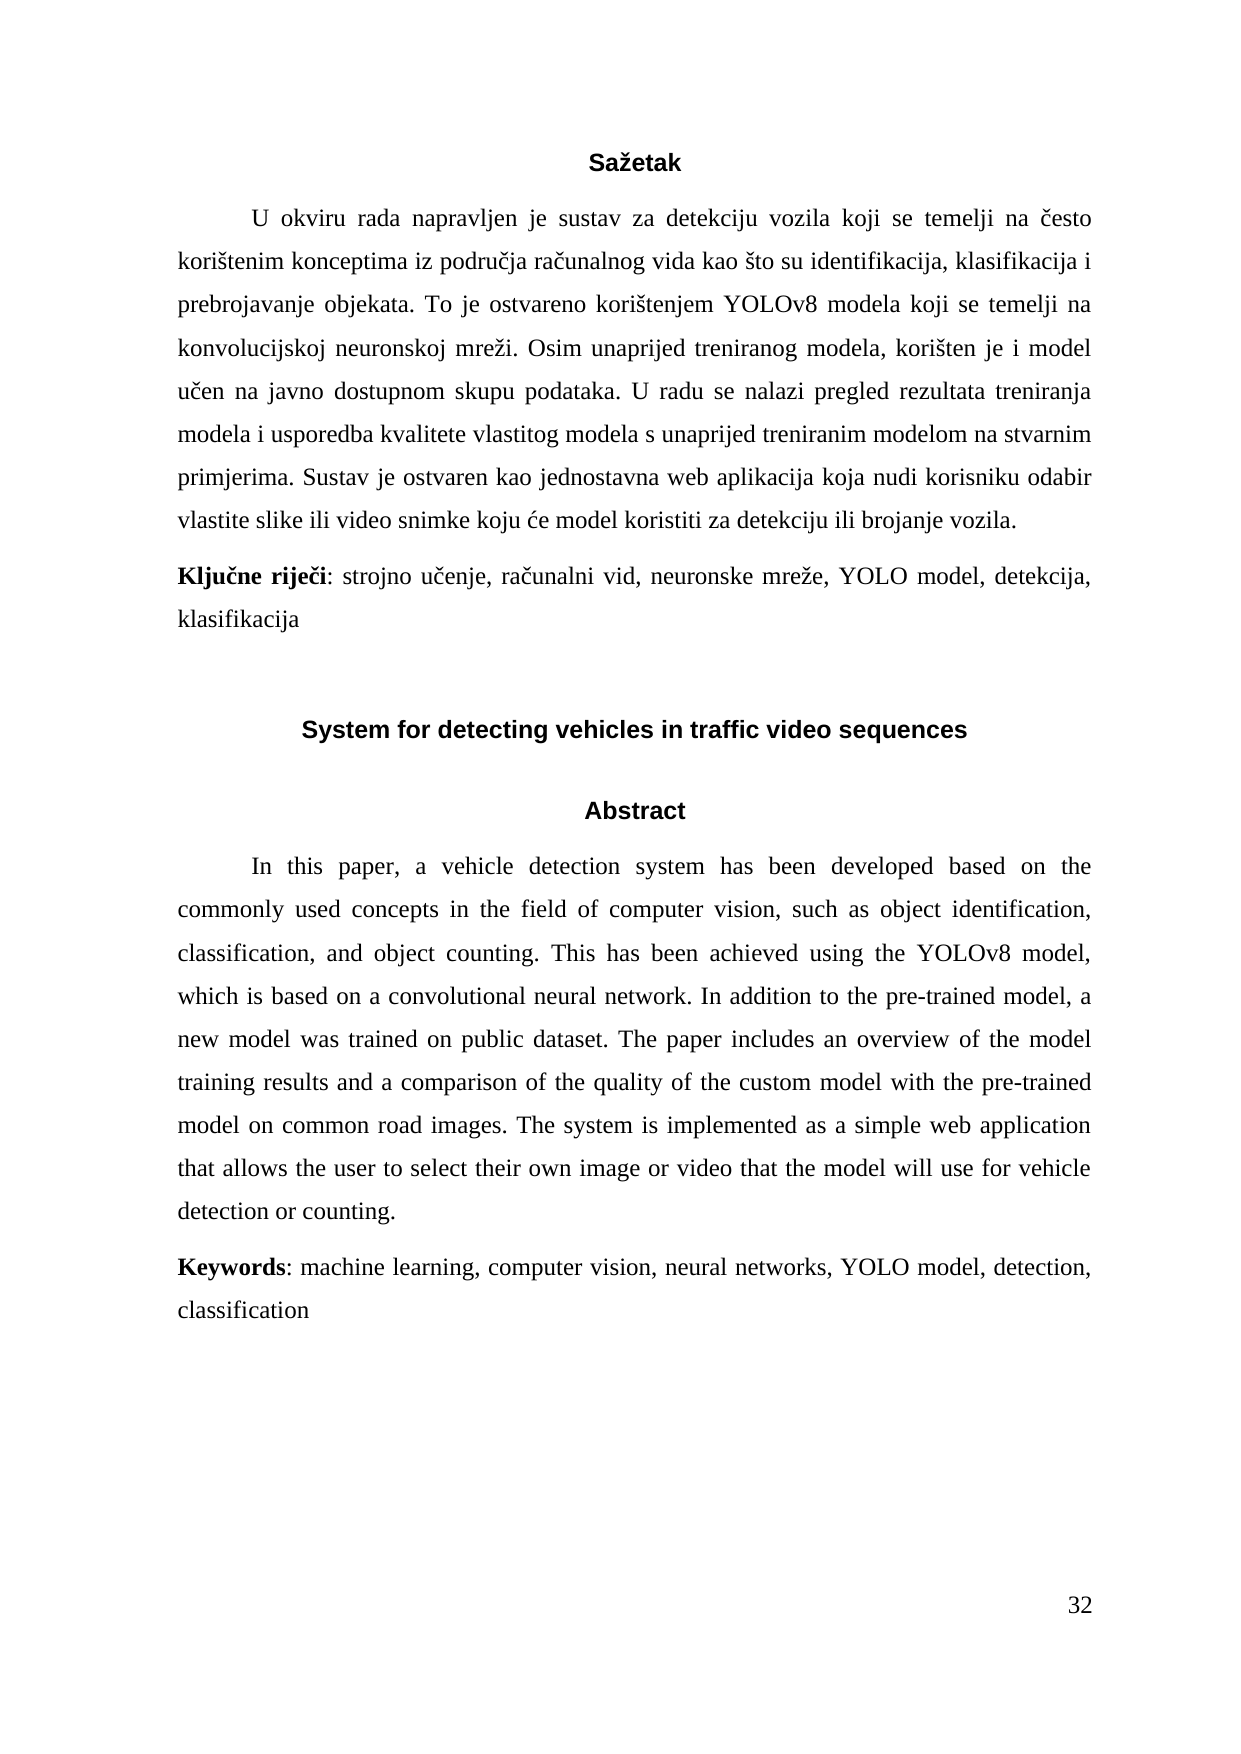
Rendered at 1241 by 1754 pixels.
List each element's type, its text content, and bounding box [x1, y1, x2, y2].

text Ključne riječi: strojno učenje, računalni vid, neuronske mreže, YOLO model, detekcija, klasifikacija [177, 561, 1092, 633]
text Keywords: machine learning, computer vision, neural networks, YOLO model, detection, classification [177, 1252, 1092, 1324]
text System for detecting vehicles in traffic video sequences [177, 715, 1092, 744]
text U okviru rada napravljen je sustav za detekciju vozila koji se temelji na često korištenim konceptima iz područja računalnog vida kao što su identifikacija, klasifikacija i prebrojavanje objekata. To je ostvareno korištenjem YOLOv8 modela koji se temelji na konvolucijskoj neuronskoj mreži. Osim unaprijed treniranog modela, korišten je i model učen na javno dostupnom skupu podataka. U radu se nalazi pregled rezultata treniranja modela i usporedba kvalitete vlastitog modela s unaprijed treniranim modelom na stvarnim primjerima. Sustav je ostvaren kao jednostavna web aplikacija koja nudi korisniku odabir vlastite slike ili video snimke koju će model koristiti za detekciju ili brojanje vozila. [177, 203, 1092, 534]
subtitle Abstract [177, 796, 1092, 824]
subtitle Sažetak [177, 148, 1092, 176]
text In this paper, a vehicle detection system has been developed based on the commonly used concepts in the field of computer vision, such as object identification, classification, and object counting. This has been achieved using the YOLOv8 model, which is based on a convolutional neural network. In addition to the pre-trained model, a new model was trained on public dataset. The paper includes an overview of the model training results and a comparison of the quality of the custom model with the pre-trained model on common road images. The system is implemented as a simple web application that allows the user to select their own image or video that the model will use for vehicle detection or counting. [177, 851, 1092, 1225]
